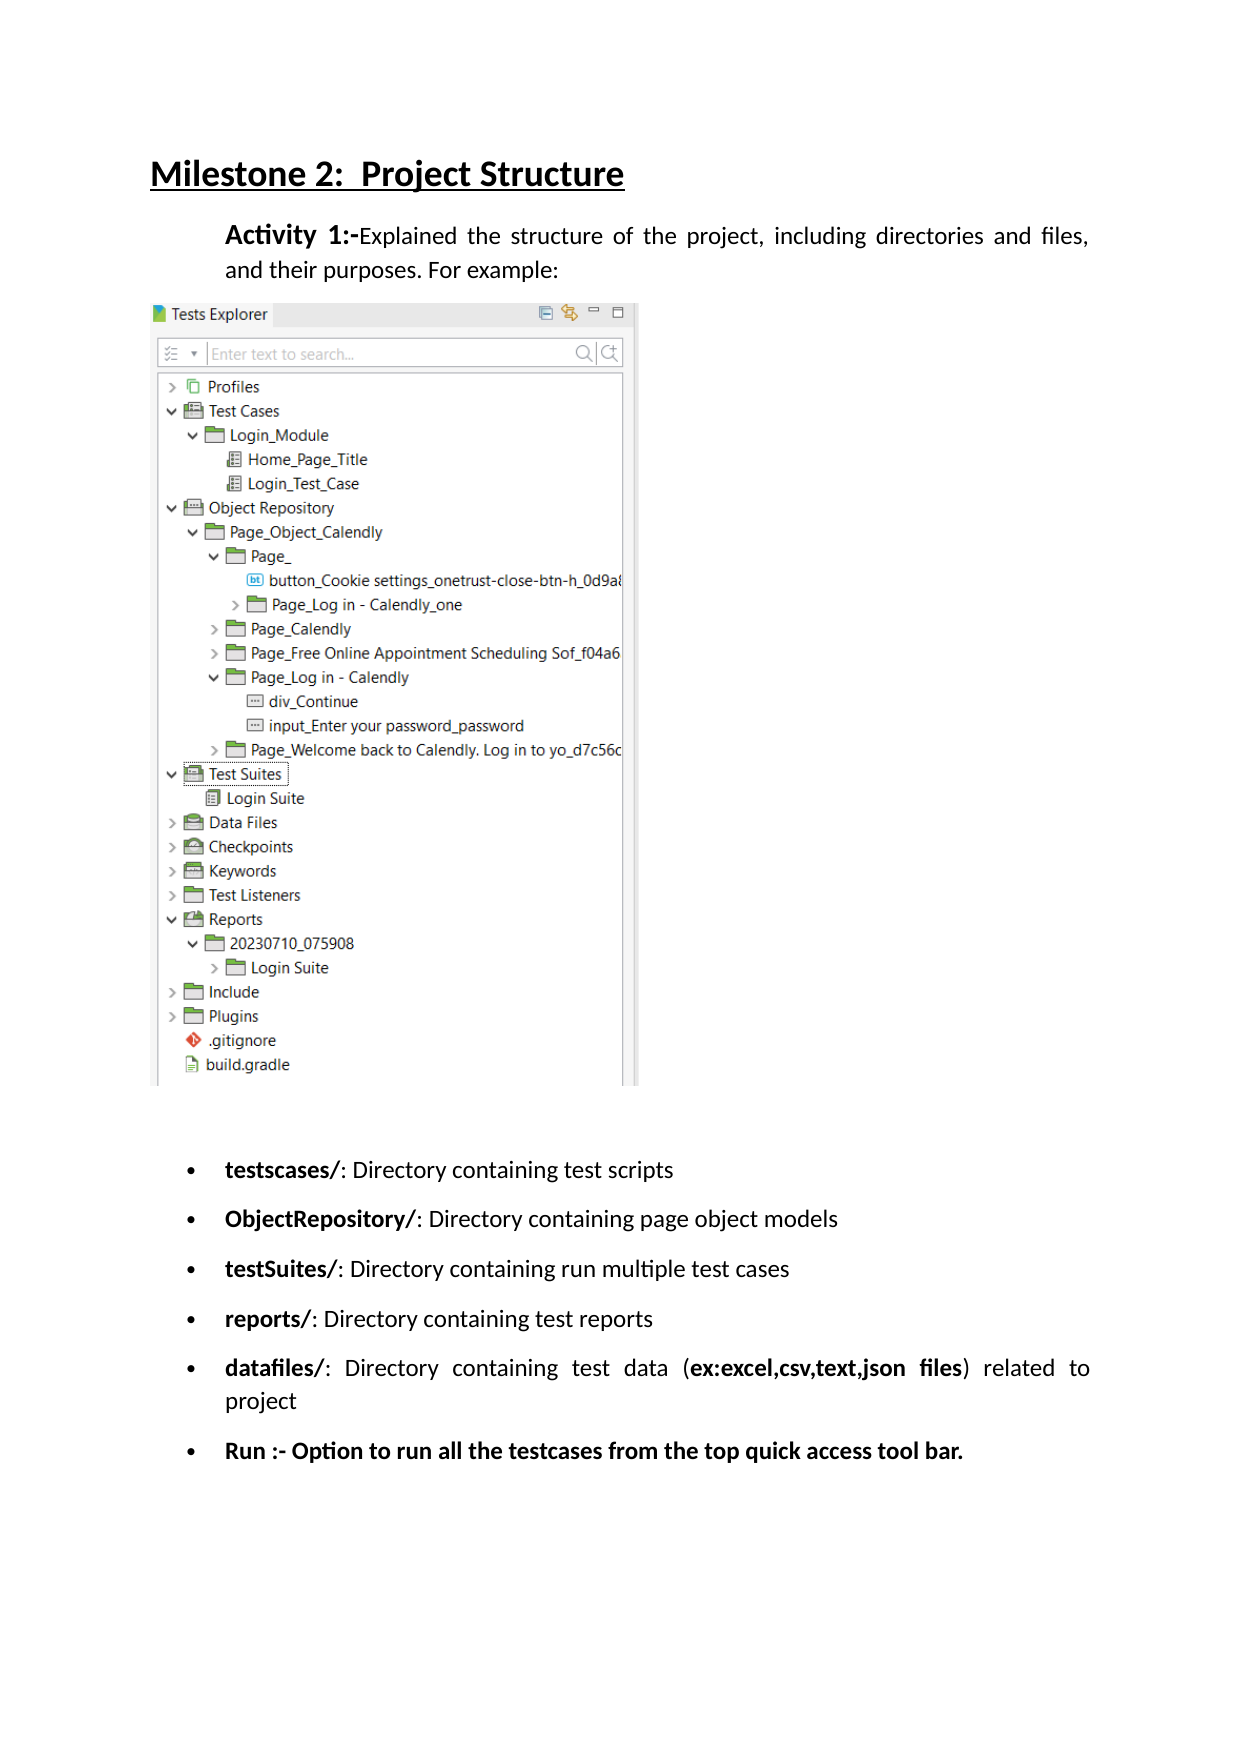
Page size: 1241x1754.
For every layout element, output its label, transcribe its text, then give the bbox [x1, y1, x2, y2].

list testSuites/: Directory containing run multiple test cases [187, 1253, 1090, 1284]
list datafiles/: Directory containing test data (ex:excel,csv,text,json files) related to project [187, 1352, 1090, 1416]
picture [150, 303, 639, 1086]
list testscases/: Directory containing test scripts [187, 1154, 1090, 1184]
text Milestone 2: Project Structure [150, 150, 1090, 196]
list reports/: Directory containing test reports [187, 1303, 1090, 1333]
list ObjectRepository/: Directory containing page object models [187, 1204, 1090, 1234]
list Run :- Option to run all the testcases from the top quick access tool bar. [187, 1435, 1090, 1465]
text Activity 1:-Explained the structure of the project, including directories and files, and their purposes. For example: [225, 216, 1090, 285]
